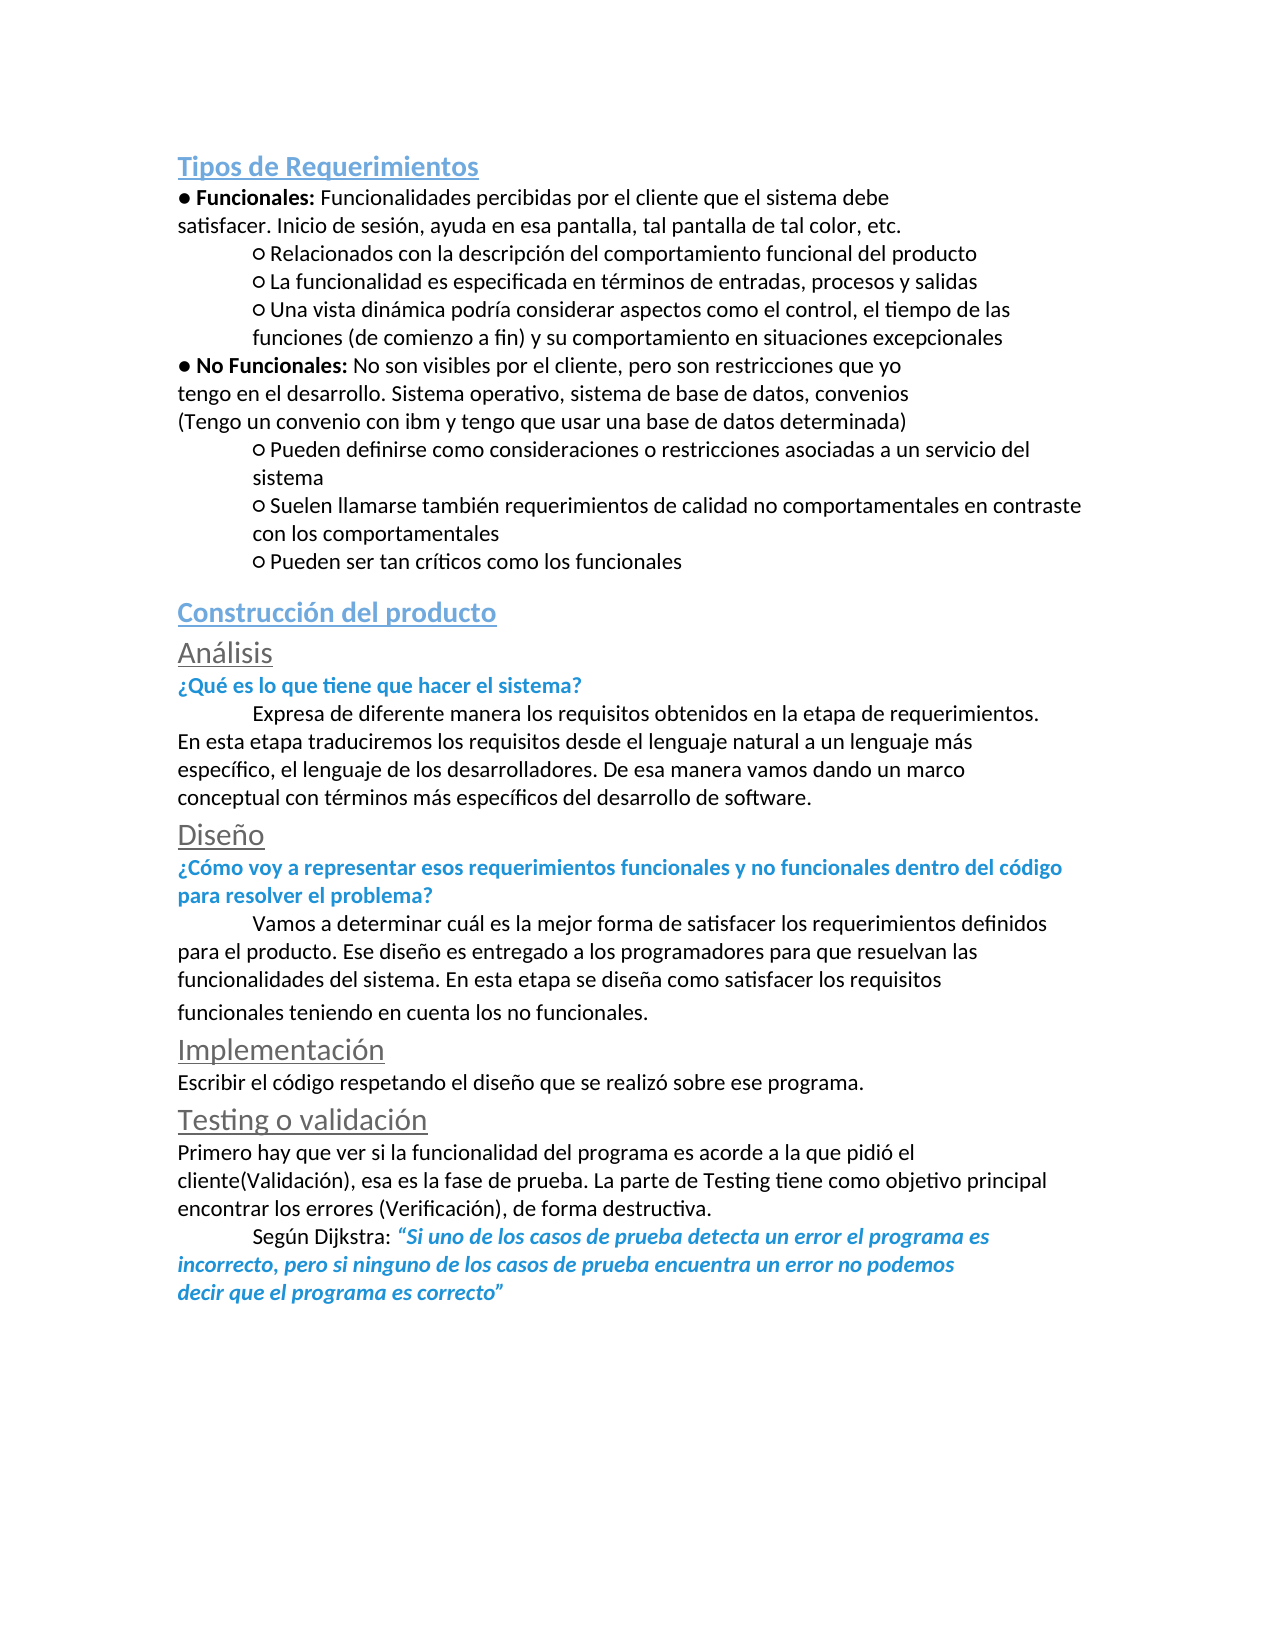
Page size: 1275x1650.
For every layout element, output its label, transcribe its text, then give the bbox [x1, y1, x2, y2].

text Construcción del producto [177, 594, 1098, 630]
text satisfacer. Inicio de sesión, ayuda en esa pantalla, tal pantalla de tal color, etc. [177, 211, 1098, 239]
text ● No Funcionales: No son visibles por el cliente, pero son restricciones que yo [177, 351, 1098, 379]
text incorrecto, pero si ninguno de los casos de prueba encuentra un error no podemos [177, 1250, 1098, 1278]
text ○ Pueden definirse como consideraciones o restricciones asociadas a un servicio del sistema [177, 435, 1098, 491]
text Implementación [177, 1030, 1098, 1068]
text Análisis [177, 633, 1098, 671]
text conceptual con términos más específicos del desarrollo de software. [177, 783, 1098, 811]
text Según Dijkstra: “Si uno de los casos de prueba detecta un error el programa es [177, 1222, 1098, 1250]
text Testing o validación [177, 1100, 1098, 1138]
text Escribir el código respetando el diseño que se realizó sobre ese programa. [177, 1068, 1098, 1096]
text ○ La funcionalidad es especificada en términos de entradas, procesos y salidas [177, 267, 1098, 295]
text Tipos de Requerimientos [177, 148, 1098, 183]
text Primero hay que ver si la funcionalidad del programa es acorde a la que pidió el [177, 1138, 1098, 1166]
text funcionales teniendo en cuenta los no funcionales. [177, 998, 1098, 1026]
text Expresa de diferente manera los requisitos obtenidos en la etapa de requerimientos. [177, 699, 1098, 727]
text ○ Relacionados con la descripción del comportamiento funcional del producto [177, 239, 1098, 267]
text Diseño [177, 815, 1098, 853]
text ○ Suelen llamarse también requerimientos de calidad no comportamentales en contraste con los comportamentales [177, 491, 1098, 547]
text ○ Una vista dinámica podría considerar aspectos como el control, el tiempo de las funciones (de comienzo a fin) y su comportamiento en situaciones excepcionales [177, 295, 1098, 351]
text tengo en el desarrollo. Sistema operativo, sistema de base de datos, convenios [177, 379, 1098, 407]
text En esta etapa traduciremos los requisitos desde el lenguaje natural a un lenguaje más [177, 727, 1098, 755]
text decir que el programa es correcto” [177, 1278, 1098, 1306]
text ¿Cómo voy a representar esos requerimientos funcionales y no funcionales dentro del código para resolver el problema? [177, 853, 1098, 909]
text Vamos a determinar cuál es la mejor forma de satisfacer los requerimientos definidos [177, 909, 1098, 937]
text ¿Qué es lo que tiene que hacer el sistema? [177, 671, 1098, 699]
text ● Funcionales: Funcionalidades percibidas por el cliente que el sistema debe [177, 183, 1098, 211]
text específico, el lenguaje de los desarrolladores. De esa manera vamos dando un marco [177, 755, 1098, 783]
text ○ Pueden ser tan críticos como los funcionales [177, 547, 1098, 576]
text cliente(Validación), esa es la fase de prueba. La parte de Testing tiene como objetivo principal [177, 1166, 1098, 1194]
text (Tengo un convenio con ibm y tengo que usar una base de datos determinada) [177, 407, 1098, 435]
text para el producto. Ese diseño es entregado a los programadores para que resuelvan las [177, 937, 1098, 965]
text funcionalidades del sistema. En esta etapa se diseña como satisfacer los requisitos [177, 965, 1098, 993]
text encontrar los errores (Verificación), de forma destructiva. [177, 1194, 1098, 1222]
